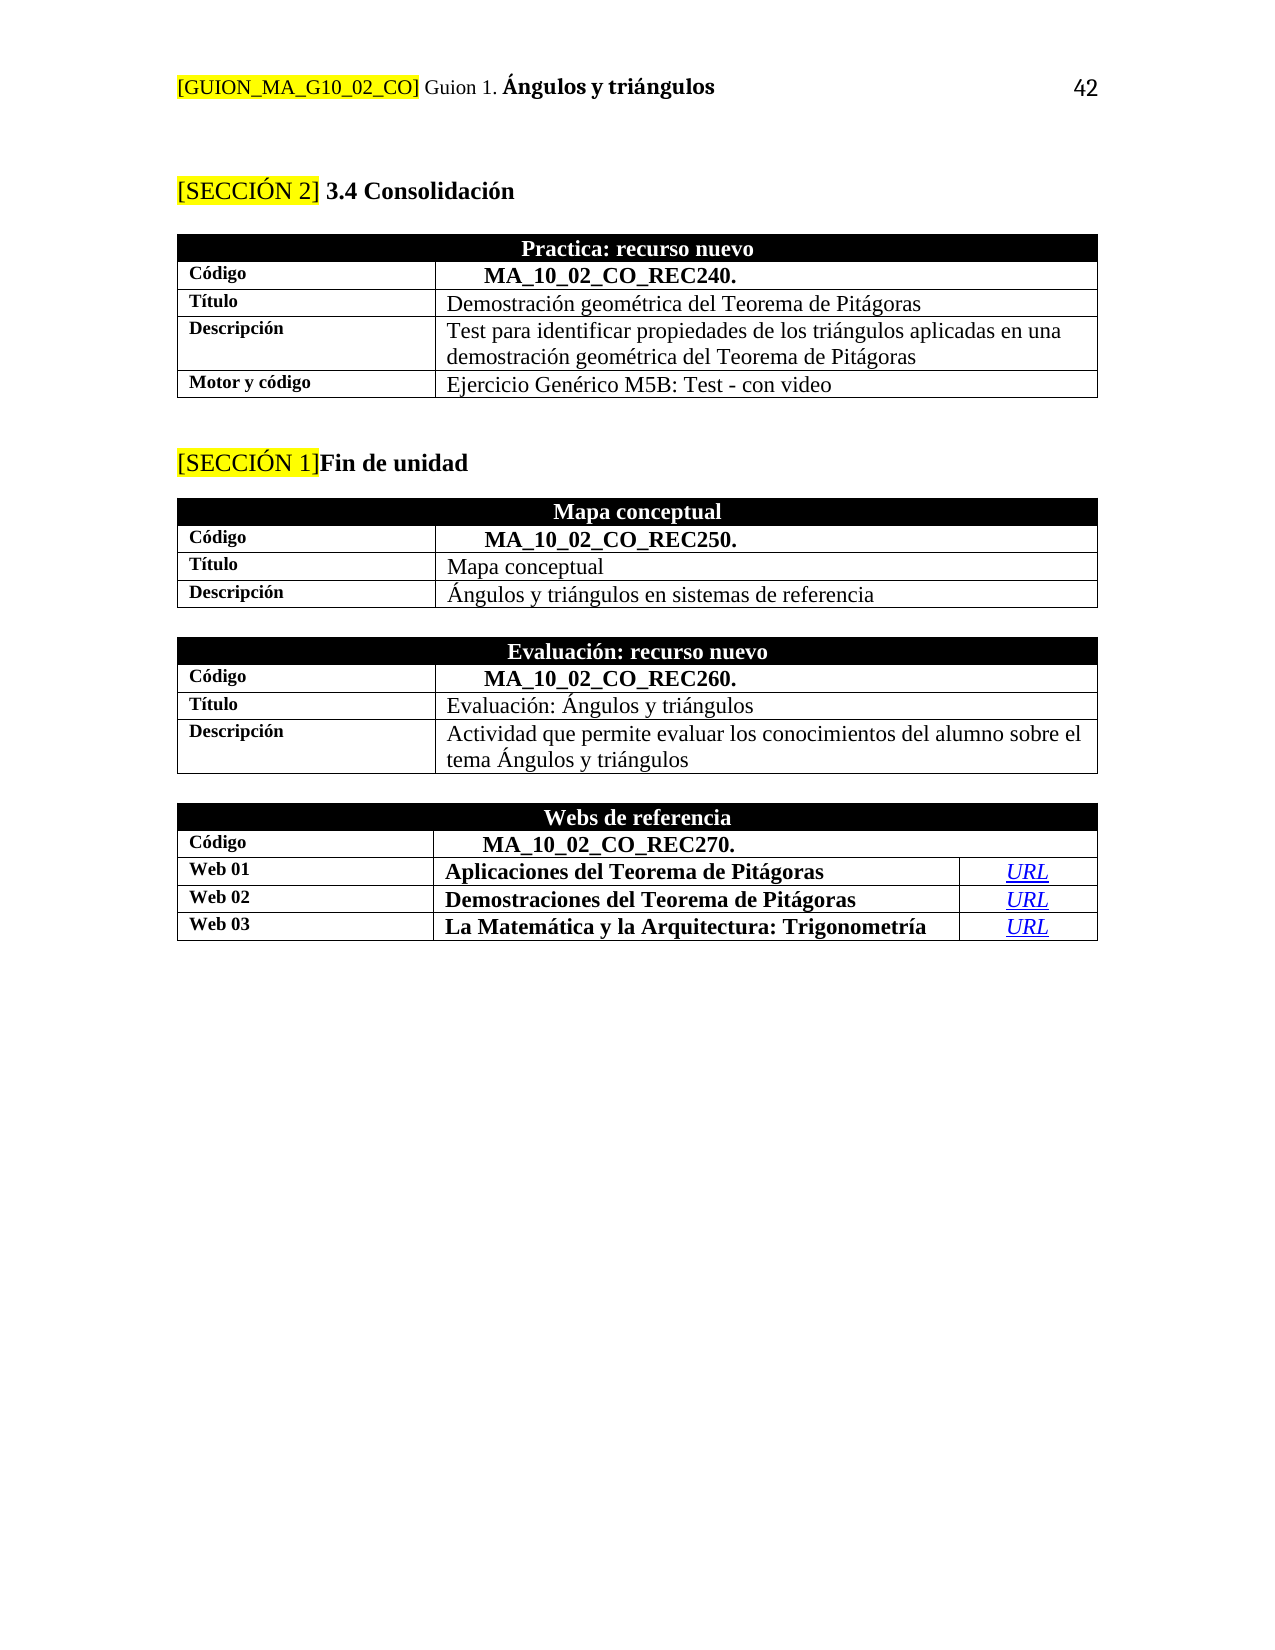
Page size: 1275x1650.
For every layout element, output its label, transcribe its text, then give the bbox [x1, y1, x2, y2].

table_header Webs de referencia [178, 804, 1097, 830]
table_cell Web 02 [178, 886, 433, 912]
table_cell [436, 262, 1097, 289]
table_cell Código [178, 262, 435, 289]
table_cell Título [178, 553, 435, 579]
table_cell Test para identificar propiedades de los triángulos aplicadas en una demostración geométrica del Teorema de Pitágoras [436, 317, 1097, 370]
table_cell La Matemática y la Arquitectura: Trigonometría [434, 913, 959, 939]
table_cell Ángulos y triángulos en sistemas de referencia [436, 581, 1097, 607]
table_cell Demostraciones del Teorema de Pitágoras [434, 886, 959, 912]
table_cell Mapa conceptual [436, 553, 1097, 579]
table_cell Web 03 [178, 913, 433, 939]
table_cell [434, 831, 1097, 857]
table_cell Título [178, 290, 435, 316]
table_header Practica: recurso nuevo [178, 235, 1097, 261]
table_cell Aplicaciones del Teorema de Pitágoras [434, 858, 959, 885]
table_cell Descripción [178, 581, 435, 607]
table_cell [436, 665, 1097, 692]
table_cell URL [960, 858, 1097, 885]
table_cell URL [960, 886, 1097, 912]
table_cell Título [178, 693, 435, 719]
table_cell Descripción [178, 317, 435, 370]
table_header Evaluación: recurso nuevo [178, 638, 1097, 664]
table_cell Código [178, 665, 435, 692]
table_cell URL [960, 913, 1097, 939]
table_cell Ejercicio Genérico M5B: Test - con video [436, 371, 1097, 397]
table_cell Web 01 [178, 858, 433, 885]
table_cell Código [178, 831, 433, 857]
table_header Mapa conceptual [178, 499, 1097, 525]
text [SECCIÓN 2] 3.4 Consolidación [319, 176, 1098, 205]
table_cell Código [178, 526, 435, 552]
text [SECCIÓN 1]Fin de unidad [319, 448, 1098, 477]
table_cell [436, 526, 1097, 552]
table_cell Descripción [178, 720, 435, 773]
table_cell Evaluación: Ángulos y triángulos [436, 693, 1097, 719]
table_cell Demostración geométrica del Teorema de Pitágoras [436, 290, 1097, 316]
table_cell Actividad que permite evaluar los conocimientos del alumno sobre el tema Ángulos y triángulos [436, 720, 1097, 773]
table_cell Motor y código [178, 371, 435, 397]
